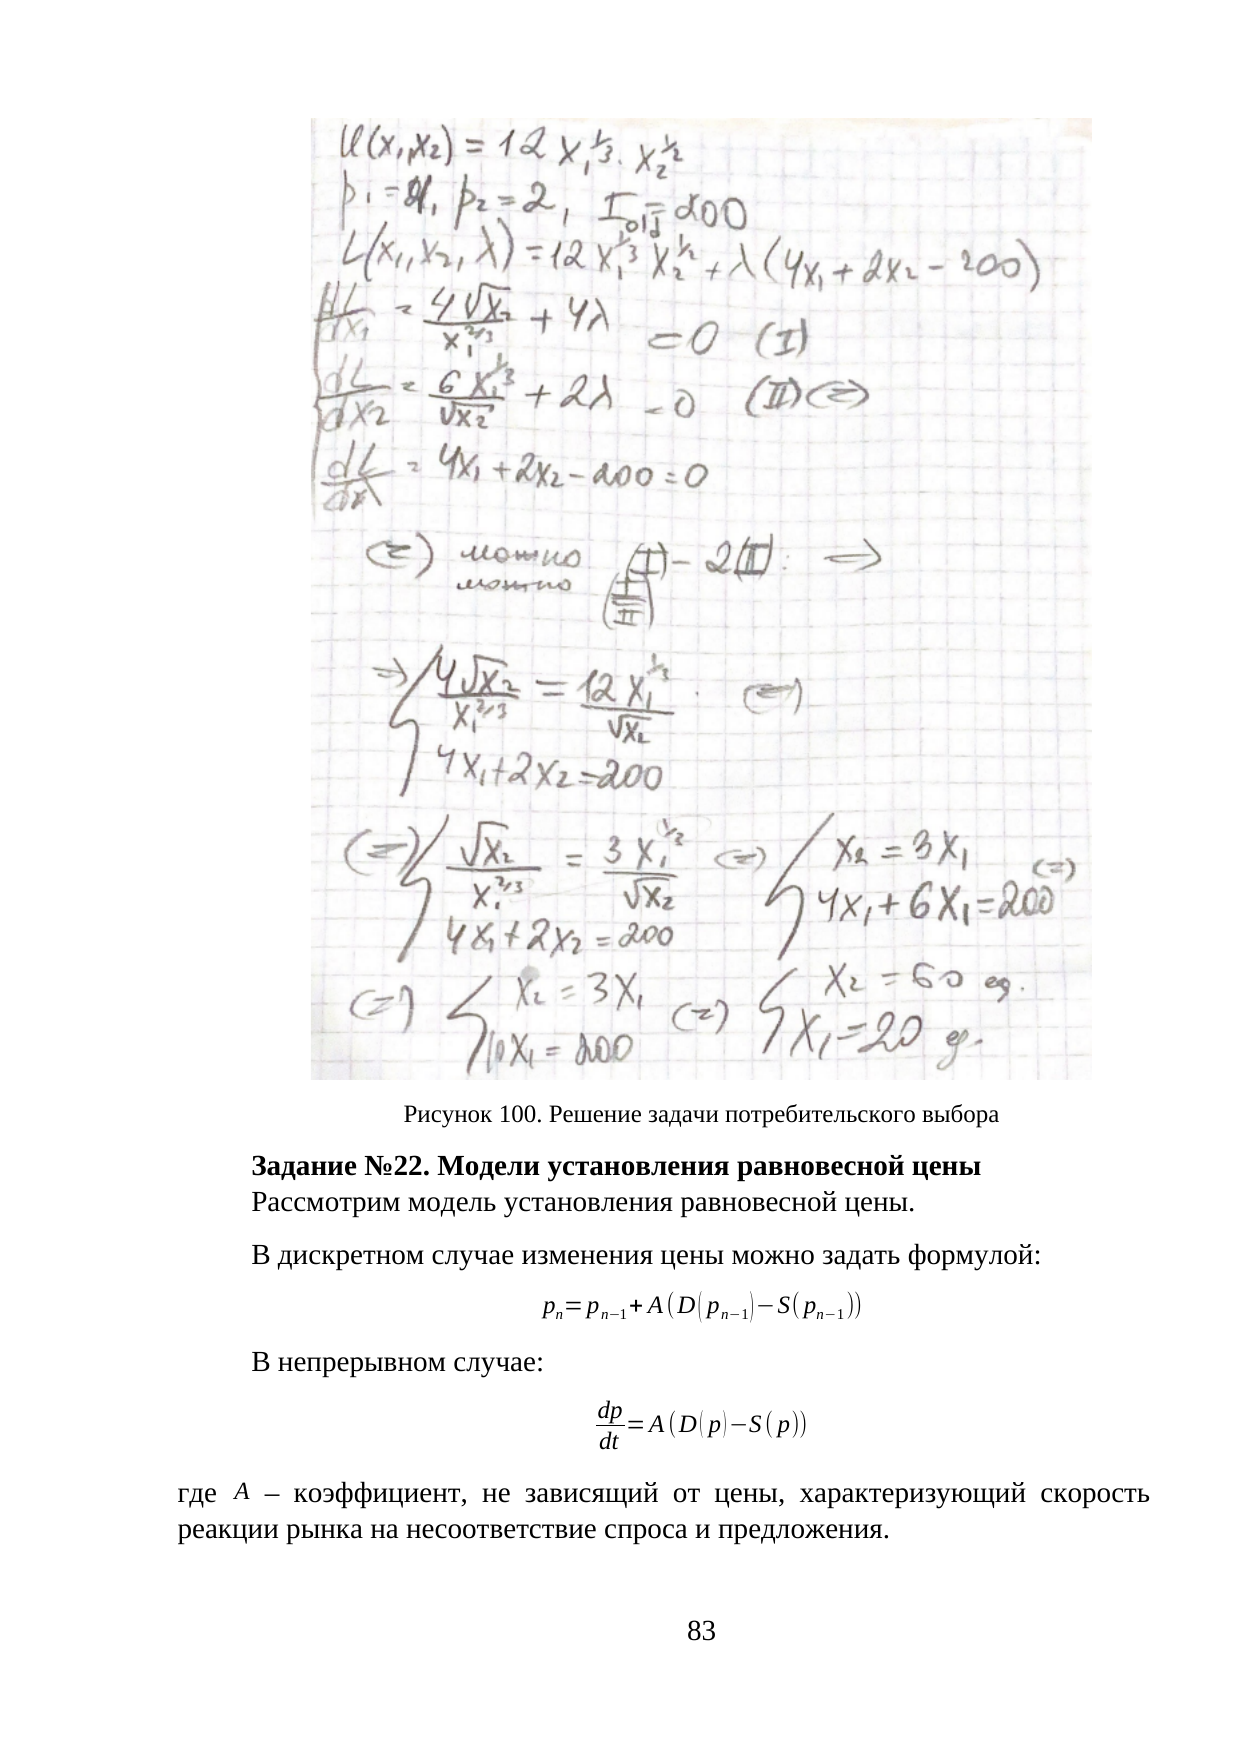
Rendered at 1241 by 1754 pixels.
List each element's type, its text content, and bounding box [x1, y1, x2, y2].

text Рассмотрим модель установления равновесной цены. [177, 1184, 1152, 1218]
text Рисунок 100. Решение задачи потребительского выбора [177, 1099, 1152, 1127]
text В непрерывном случае: [177, 1344, 1152, 1377]
subtitle Задание №22. Модели установления равновесной цены [177, 1148, 1152, 1182]
picture [310, 118, 1092, 1080]
text В дискретном случае изменения цены можно задать формулой: [177, 1237, 1152, 1271]
text где – коэффициент, не зависящий от цены, характеризующий скорость реакции рынка на несоответствие спроса и предложения. [177, 1475, 1152, 1545]
